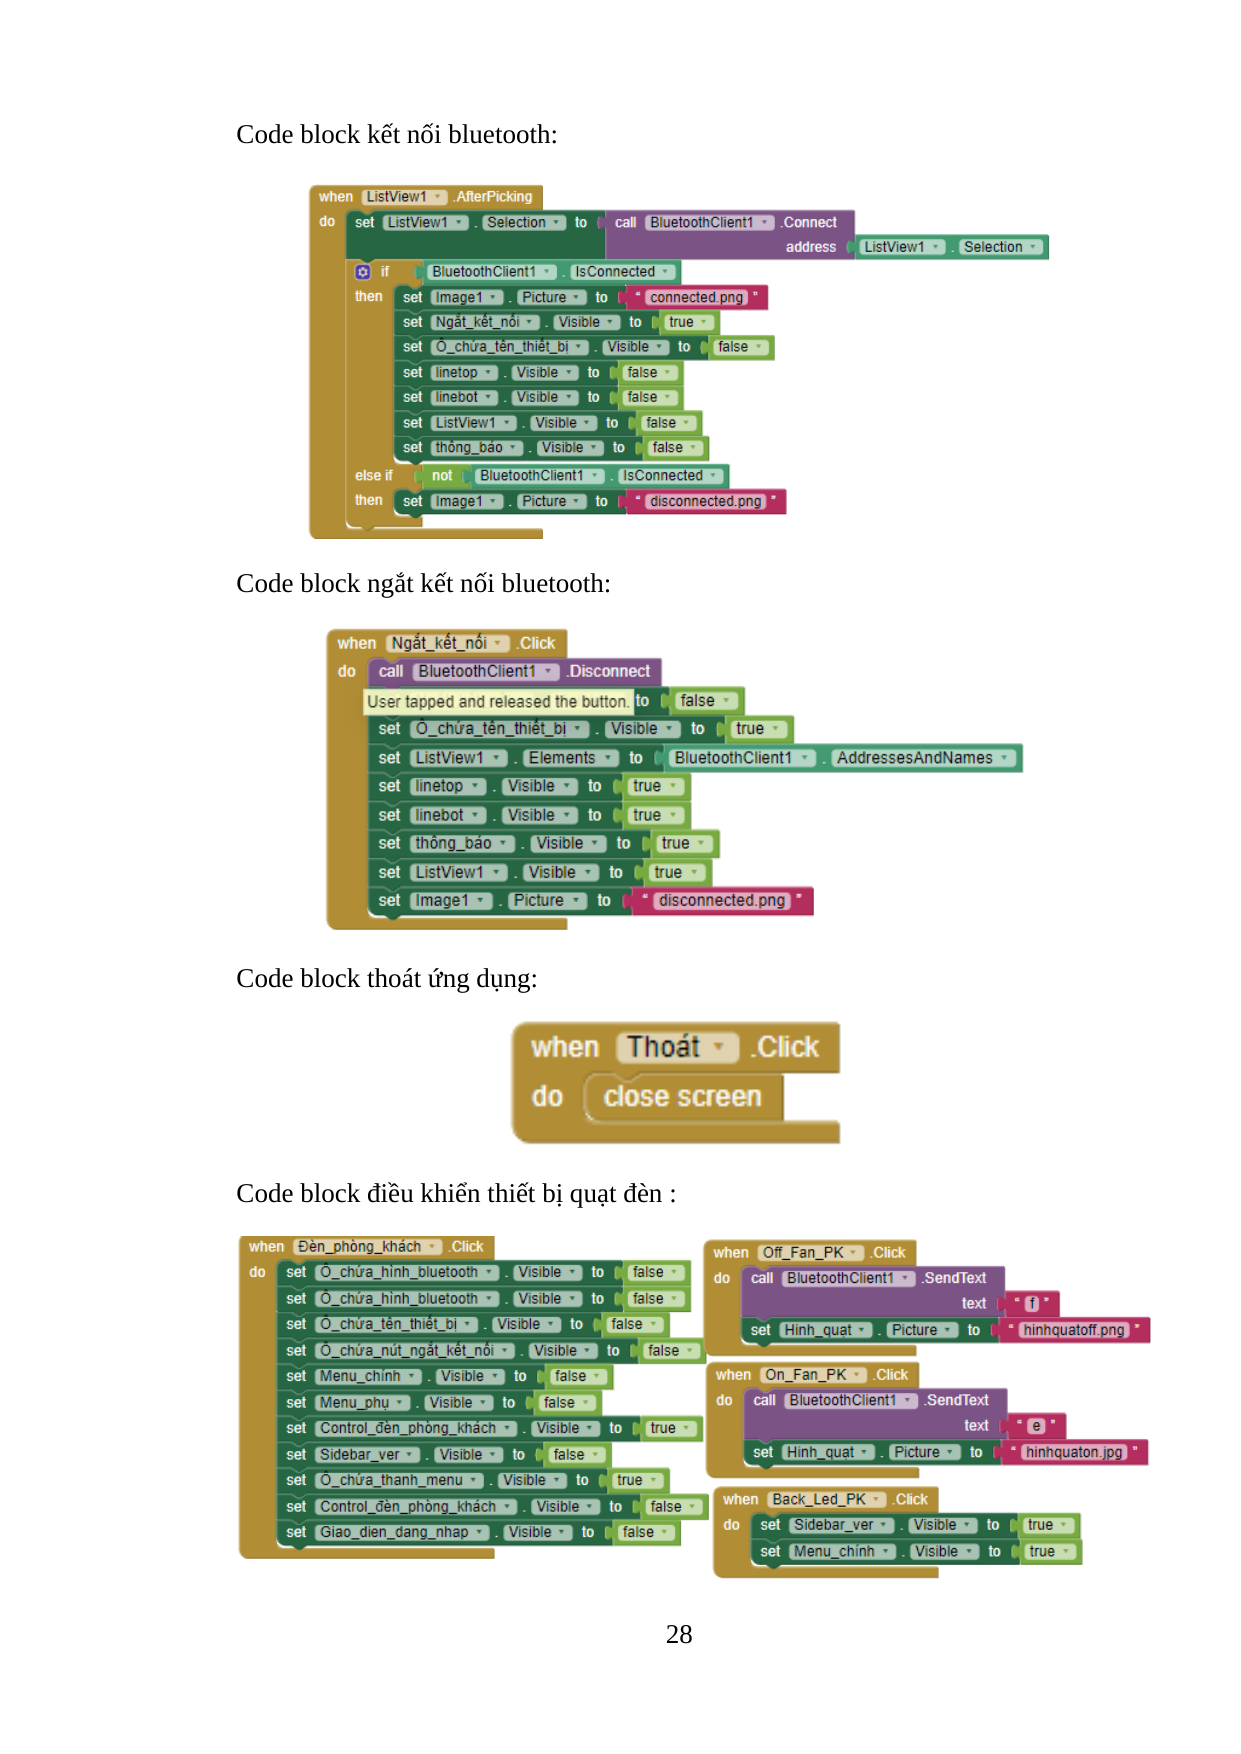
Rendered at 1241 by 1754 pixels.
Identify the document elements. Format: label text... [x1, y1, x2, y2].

text Code block ngắt kết nối bluetooth: [177, 567, 1122, 598]
text Code block thoát ứng dụng: [177, 962, 1122, 993]
picture [322, 626, 1036, 934]
picture [509, 1021, 850, 1149]
text Code block điều khiển thiết bị quạt đèn : [177, 1177, 1122, 1208]
picture [236, 1236, 1165, 1594]
text Code block kết nối bluetooth: [177, 118, 1122, 149]
picture [297, 177, 1062, 539]
